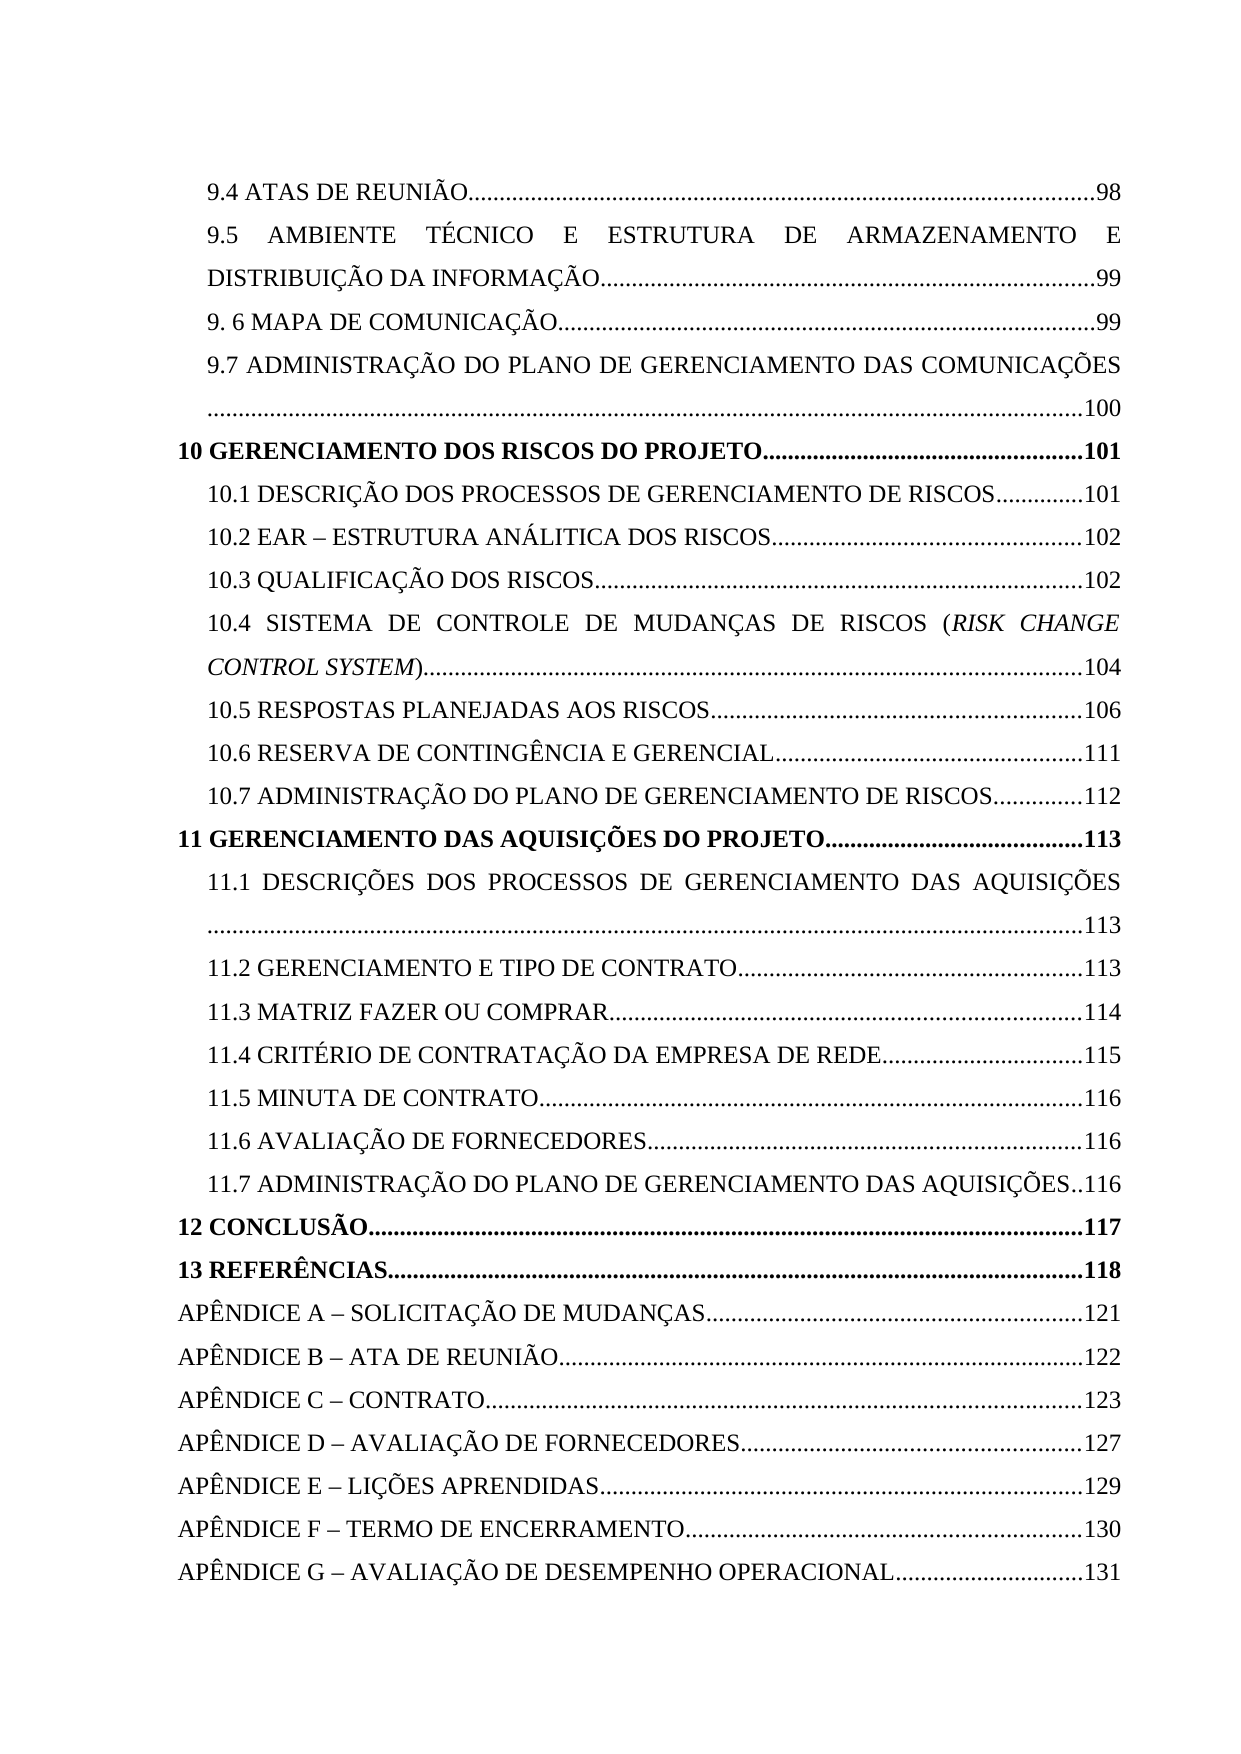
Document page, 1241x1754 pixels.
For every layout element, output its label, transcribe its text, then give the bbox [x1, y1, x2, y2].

text 9.5 AMBIENTE TÉCNICO E ESTRUTURA DE ARMAZENAMENTO E DISTRIBUIÇÃO DA INFORMAÇÃO 99 [207, 220, 1122, 292]
text APÊNDICE C – CONTRATO 123 [177, 1385, 1122, 1413]
text 10.4 SISTEMA DE CONTROLE DE MUDANÇAS DE RISCOS (RISK CHANGE CONTROL SYSTEM) 104 [207, 608, 1122, 680]
text 11 GERENCIAMENTO DAS AQUISIÇÕES DO PROJETO 113 [177, 824, 1122, 853]
text 10.3 QUALIFICAÇÃO DOS RISCOS 102 [207, 565, 1122, 594]
text 10 GERENCIAMENTO DOS RISCOS DO PROJETO 101 [177, 436, 1122, 465]
text 10.6 RESERVA DE CONTINGÊNCIA E GERENCIAL 111 [207, 738, 1122, 767]
text 11.4 CRITÉRIO DE CONTRATAÇÃO DA EMPRESA DE REDE 115 [207, 1040, 1122, 1068]
text APÊNDICE B – ATA DE REUNIÃO 122 [177, 1342, 1122, 1370]
text APÊNDICE D – AVALIAÇÃO DE FORNECEDORES 127 [177, 1428, 1122, 1457]
text 11.3 MATRIZ FAZER OU COMPRAR 114 [207, 997, 1122, 1025]
text APÊNDICE G – AVALIAÇÃO DE DESEMPENHO OPERACIONAL 131 [177, 1557, 1122, 1586]
text 10.1 DESCRIÇÃO DOS PROCESSOS DE GERENCIAMENTO DE RISCOS 101 [207, 479, 1122, 508]
text 13 REFERÊNCIAS 118 [177, 1255, 1122, 1284]
text APÊNDICE F – TERMO DE ENCERRAMENTO 130 [177, 1514, 1122, 1543]
text 11.7 ADMINISTRAÇÃO DO PLANO DE GERENCIAMENTO DAS AQUISIÇÕES 116 [207, 1169, 1122, 1198]
text 9. 6 MAPA DE COMUNICAÇÃO 99 [207, 307, 1122, 335]
text 9.4 ATAS DE REUNIÃO 98 [207, 177, 1122, 206]
text 11.1 DESCRIÇÕES DOS PROCESSOS DE GERENCIAMENTO DAS AQUISIÇÕES 113 [207, 867, 1122, 939]
text 11.2 GERENCIAMENTO E TIPO DE CONTRATO 113 [207, 953, 1122, 982]
text APÊNDICE A – SOLICITAÇÃO DE MUDANÇAS 121 [177, 1298, 1122, 1327]
text 12 CONCLUSÃO 117 [177, 1212, 1122, 1241]
text 11.5 MINUTA DE CONTRATO 116 [207, 1083, 1122, 1112]
text 10.7 ADMINISTRAÇÃO DO PLANO DE GERENCIAMENTO DE RISCOS 112 [207, 781, 1122, 810]
text 10.5 RESPOSTAS PLANEJADAS AOS RISCOS 106 [207, 695, 1122, 723]
text APÊNDICE E – LIÇÕES APRENDIDAS 129 [177, 1471, 1122, 1500]
text 9.7 ADMINISTRAÇÃO DO PLANO DE GERENCIAMENTO DAS COMUNICAÇÕES 100 [207, 350, 1122, 422]
text 11.6 AVALIAÇÃO DE FORNECEDORES 116 [207, 1126, 1122, 1155]
text 10.2 EAR – ESTRUTURA ANÁLITICA DOS RISCOS 102 [207, 522, 1122, 551]
